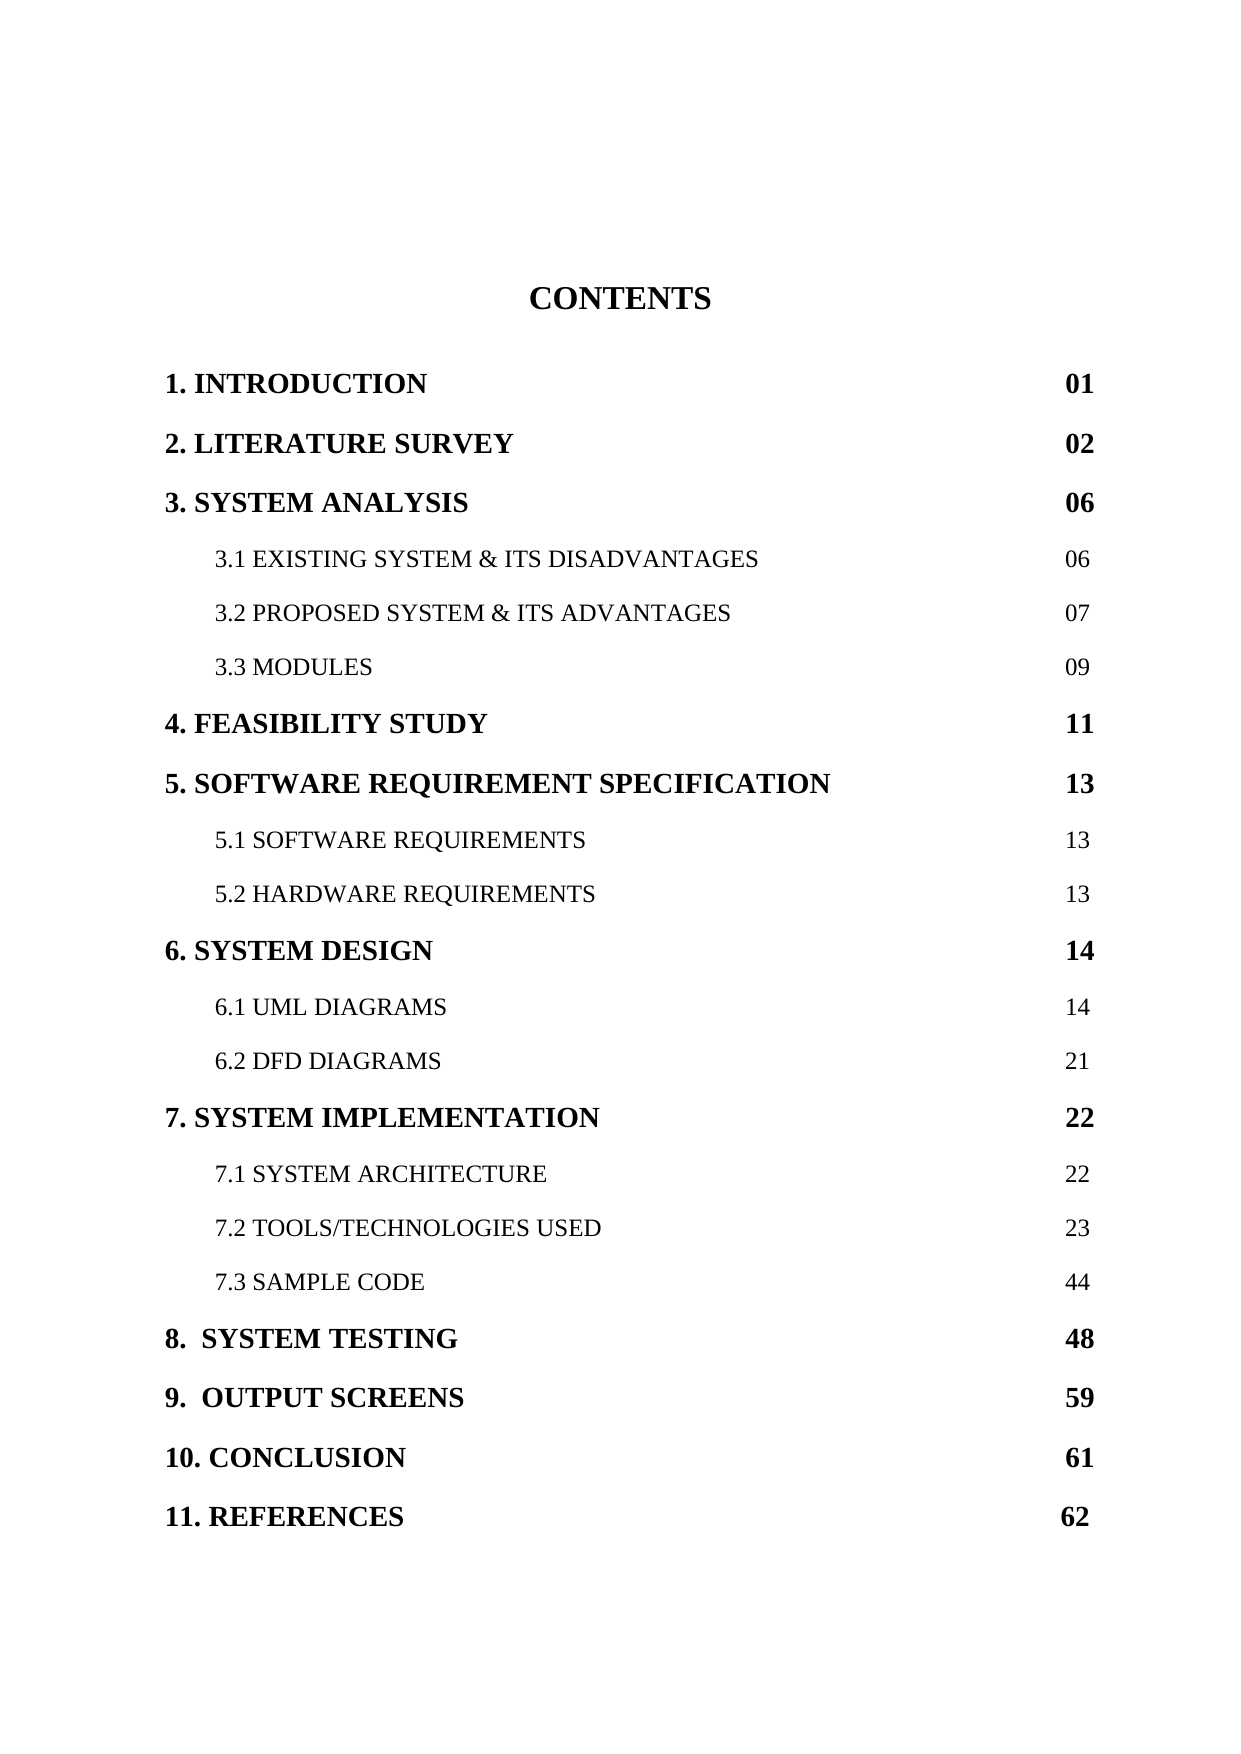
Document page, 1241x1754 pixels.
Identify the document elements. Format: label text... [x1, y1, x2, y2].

text CONTENTS [150, 278, 1090, 316]
